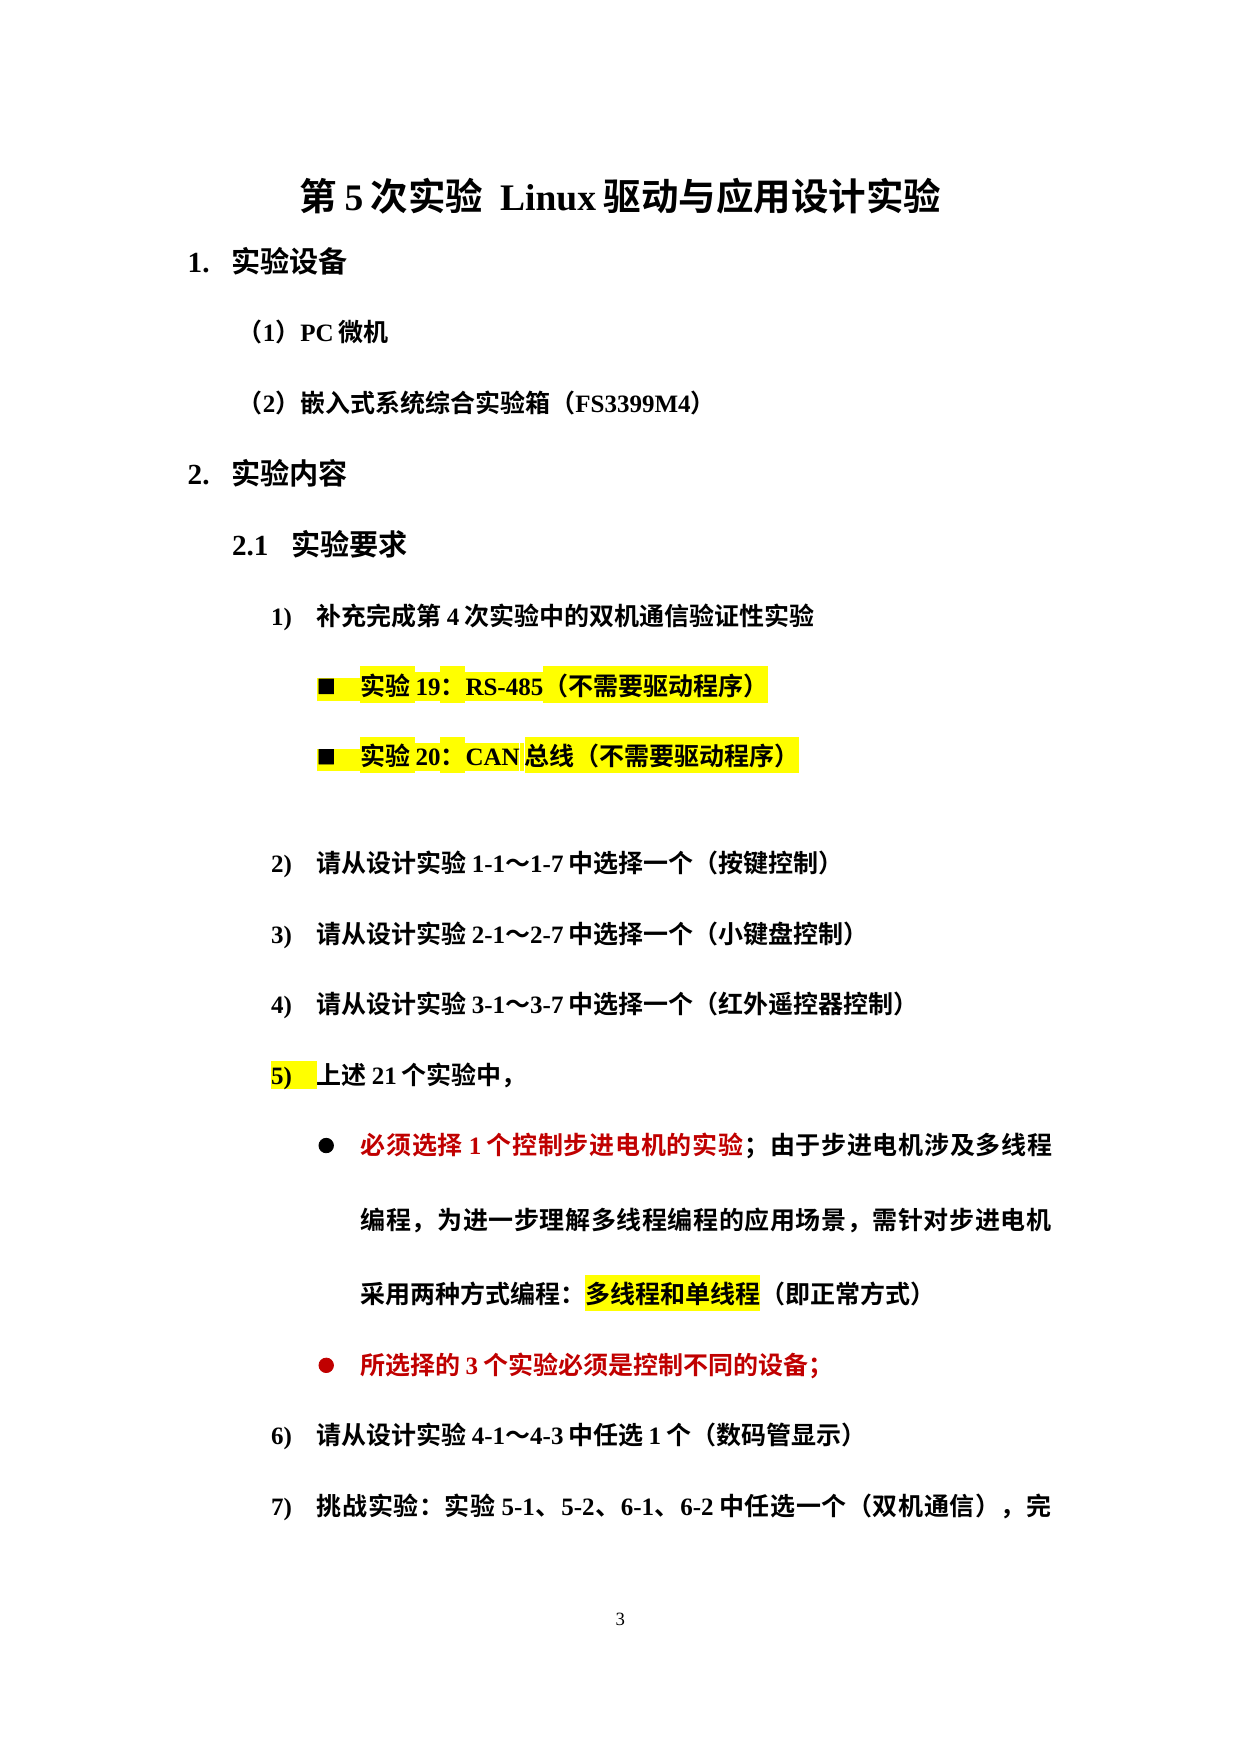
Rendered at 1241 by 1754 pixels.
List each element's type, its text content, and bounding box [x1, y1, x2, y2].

list 实验要求 [232, 510, 1053, 575]
list 请从设计实验3-1～3-7中选择一个（红外遥控器控制） [271, 970, 1053, 1035]
text 第5次实验 Linux驱动与应用设计实验 [187, 162, 1053, 227]
text （2）嵌入式系统综合实验箱（FS3399M4） [187, 369, 1053, 434]
list 必须选择1个控制步进电机的实验；由于步进电机涉及多线程编程，为进一步理解多线程编程的应用场景，需针对步进电机采用两种方式编程：多线程和单线程（即正常方式） [317, 1111, 1053, 1326]
list 实验20：CAN总线（不需要驱动程序） [317, 722, 1053, 787]
text （1）PC微机 [187, 298, 1053, 363]
list 上述21个实验中， [271, 1041, 1053, 1106]
list 实验设备 [187, 227, 1053, 292]
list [271, 1472, 1053, 1537]
list 请从设计实验2-1～2-7中选择一个（小键盘控制） [271, 900, 1053, 965]
list 请从设计实验4-1～4-3中任选1个（数码管显示） [271, 1401, 1053, 1466]
list 请从设计实验1-1～1-7中选择一个（按键控制） [271, 829, 1053, 894]
list 补充完成第4次实验中的双机通信验证性实验 [271, 582, 1053, 647]
list 所选择的3个实验必须是控制不同的设备； [317, 1331, 1053, 1396]
list 实验内容 [187, 439, 1053, 504]
list 实验19：RS-485（不需要驱动程序） [317, 652, 1053, 717]
